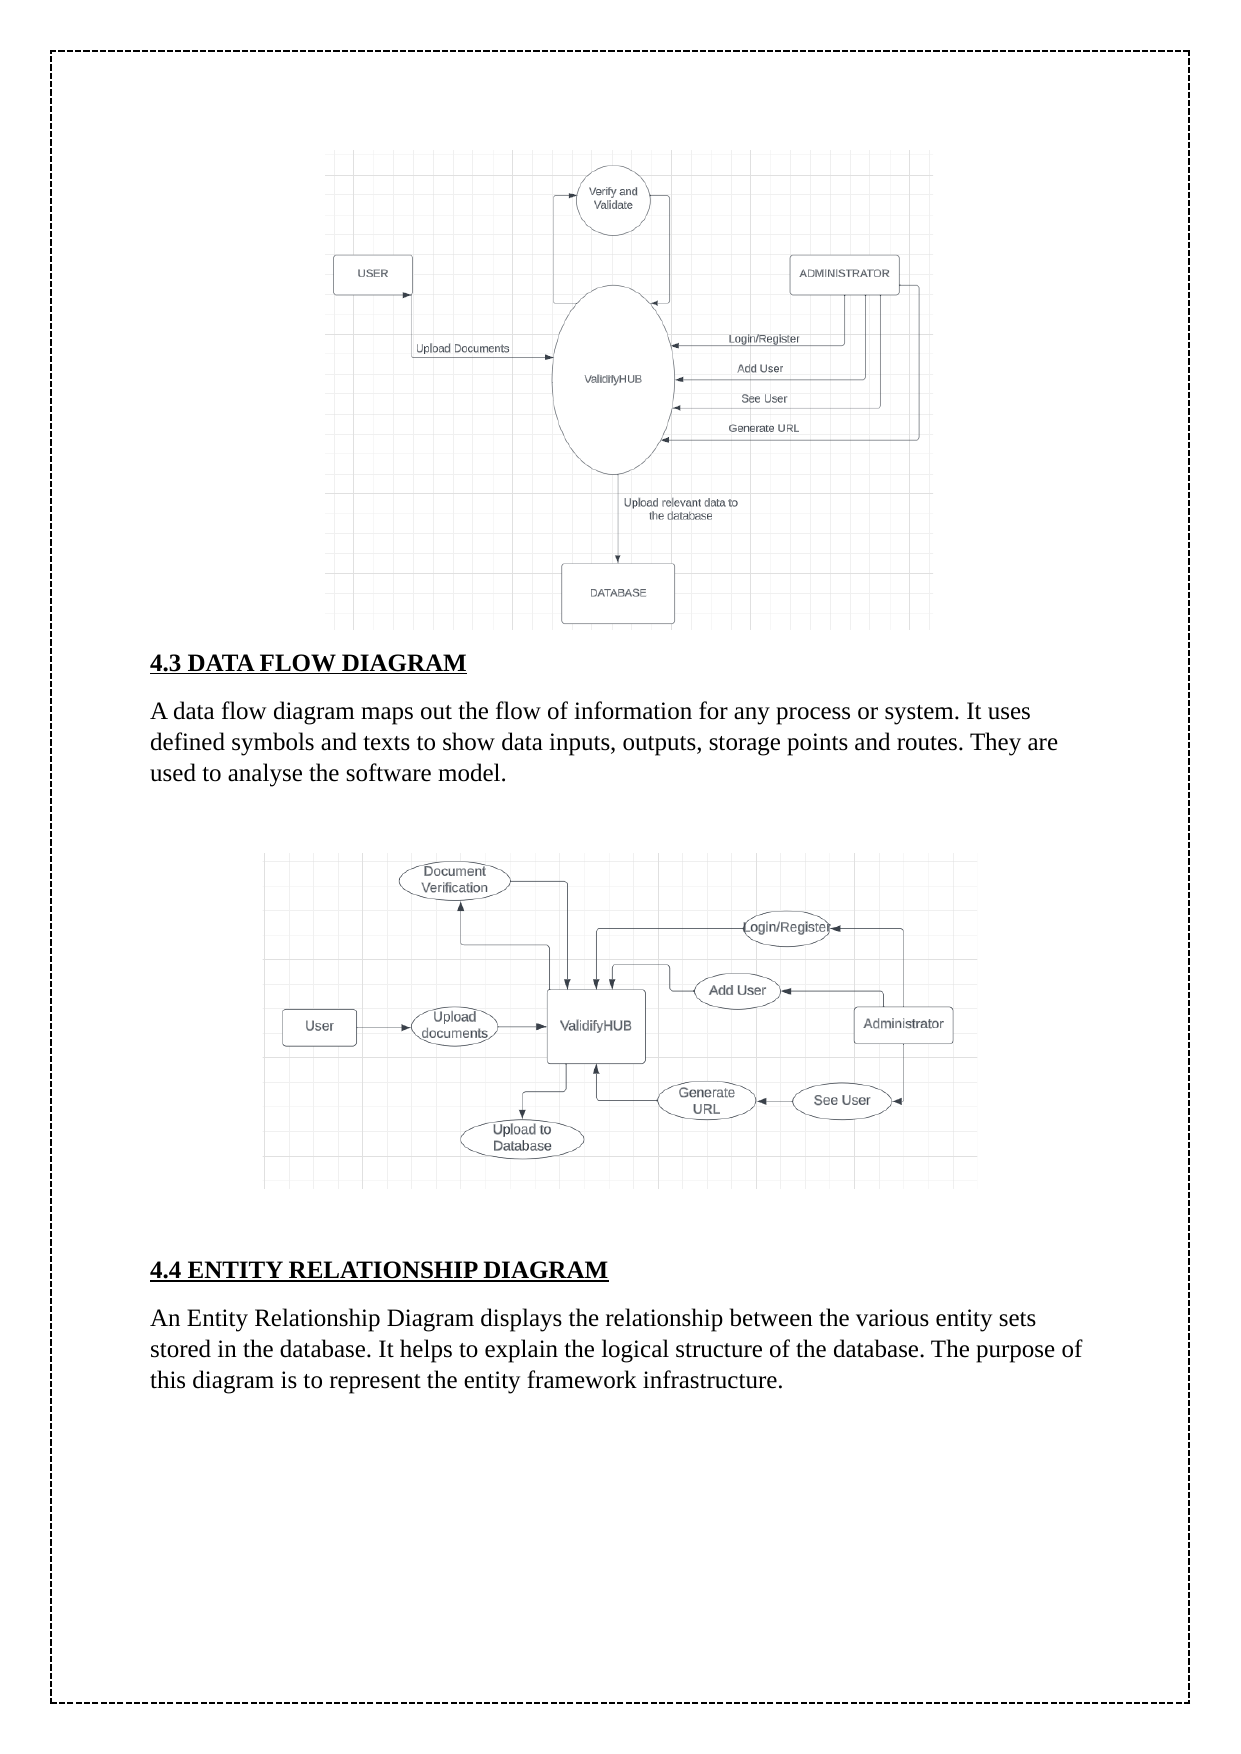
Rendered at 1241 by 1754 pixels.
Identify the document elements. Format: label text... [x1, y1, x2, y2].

picture [262, 853, 978, 1189]
text 4.4 ENTITY RELATIONSHIP DIAGRAM [150, 1255, 1090, 1284]
picture [325, 150, 934, 630]
text A data flow diagram maps out the flow of information for any process or system. It uses defined symbols and texts to show data inputs, outputs, storage points and routes. They are used to analyse the software model. [150, 696, 1090, 787]
text An Entity Relationship Diagram displays the relationship between the various entity sets stored in the database. It helps to explain the logical structure of the database. The purpose of this diagram is to represent the entity framework infrastructure. [150, 1303, 1090, 1394]
text 4.3 DATA FLOW DIAGRAM [150, 648, 1090, 677]
